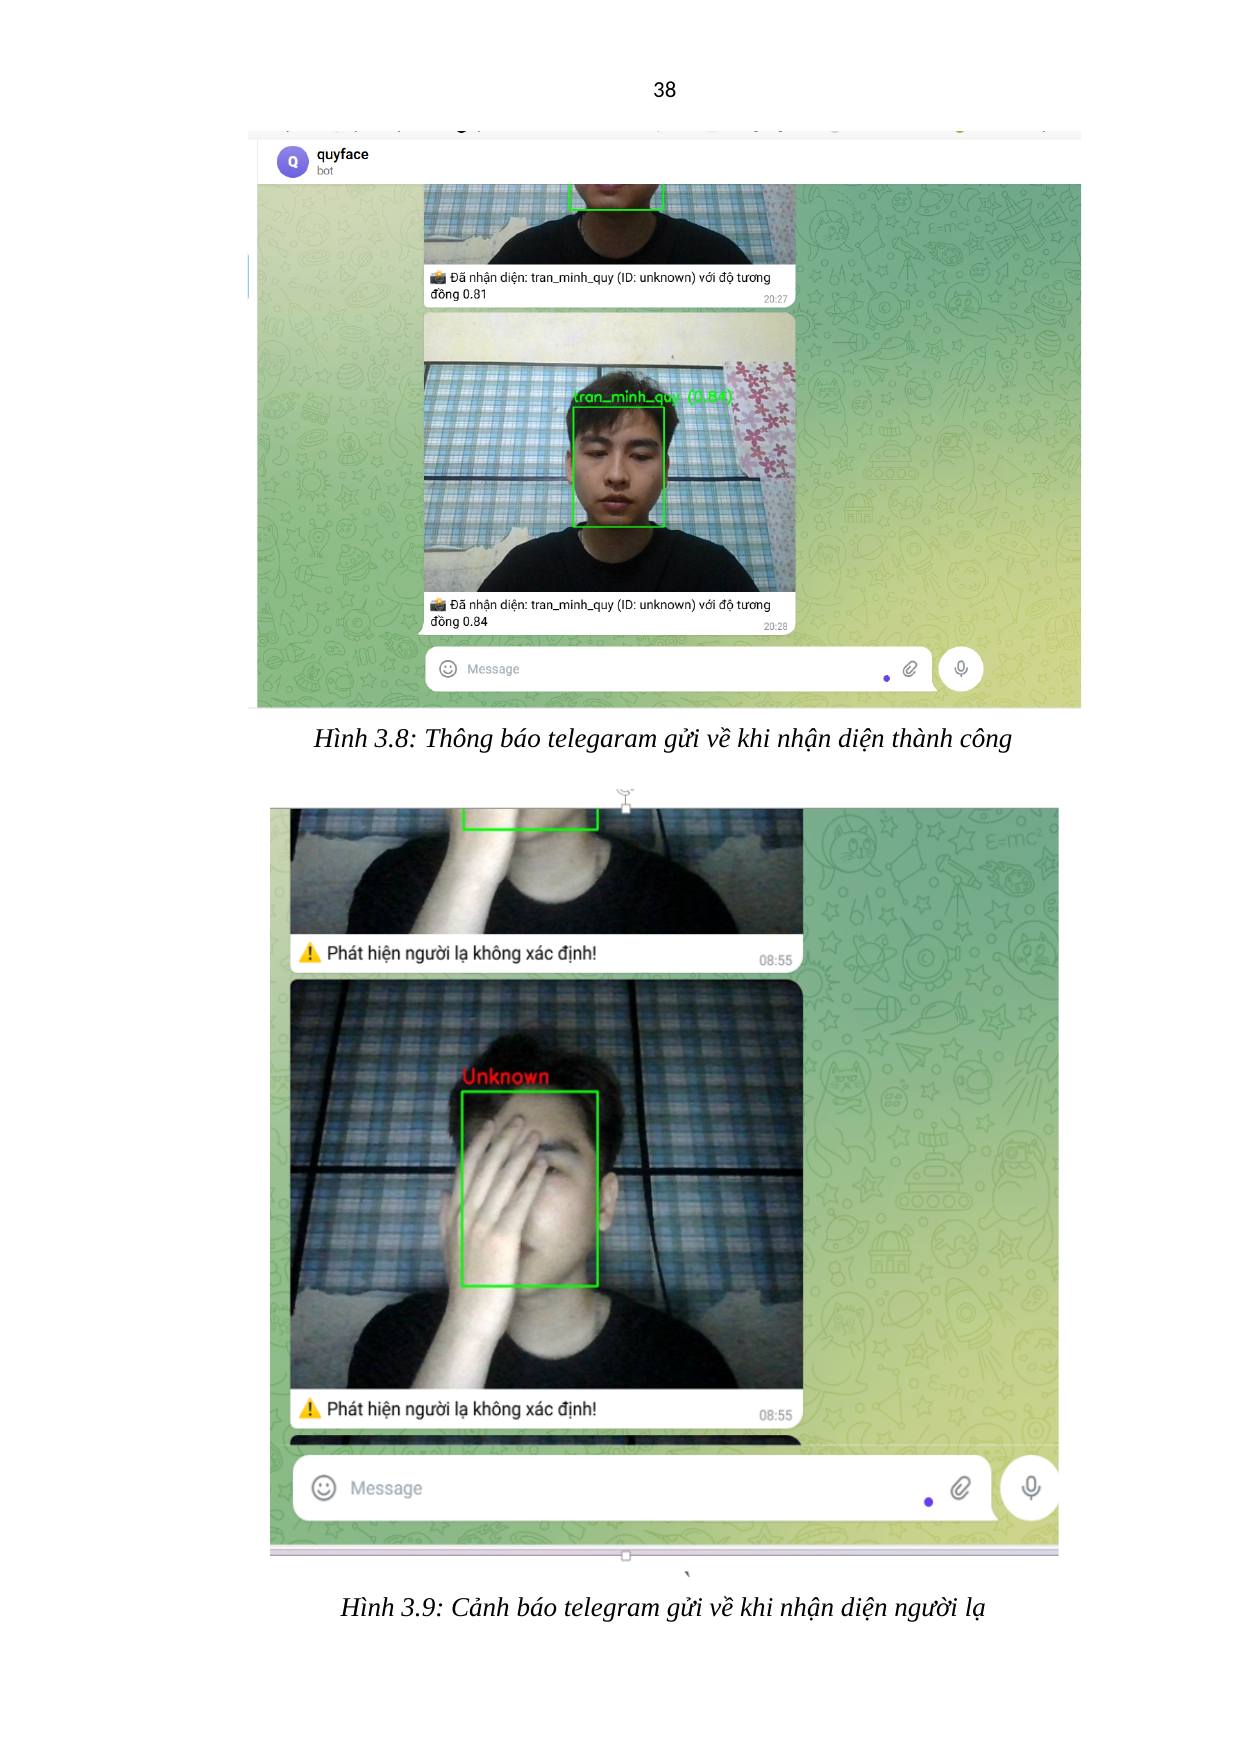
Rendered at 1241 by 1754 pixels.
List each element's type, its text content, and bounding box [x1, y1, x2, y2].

text Hình 3.8: Thông báo telegaram gửi về khi nhận diện thành công [177, 722, 1152, 753]
picture [247, 131, 1082, 709]
text Hình 3.9: Cảnh báo telegram gửi về khi nhận diện người lạ [177, 1591, 1152, 1622]
picture [270, 789, 1059, 1577]
